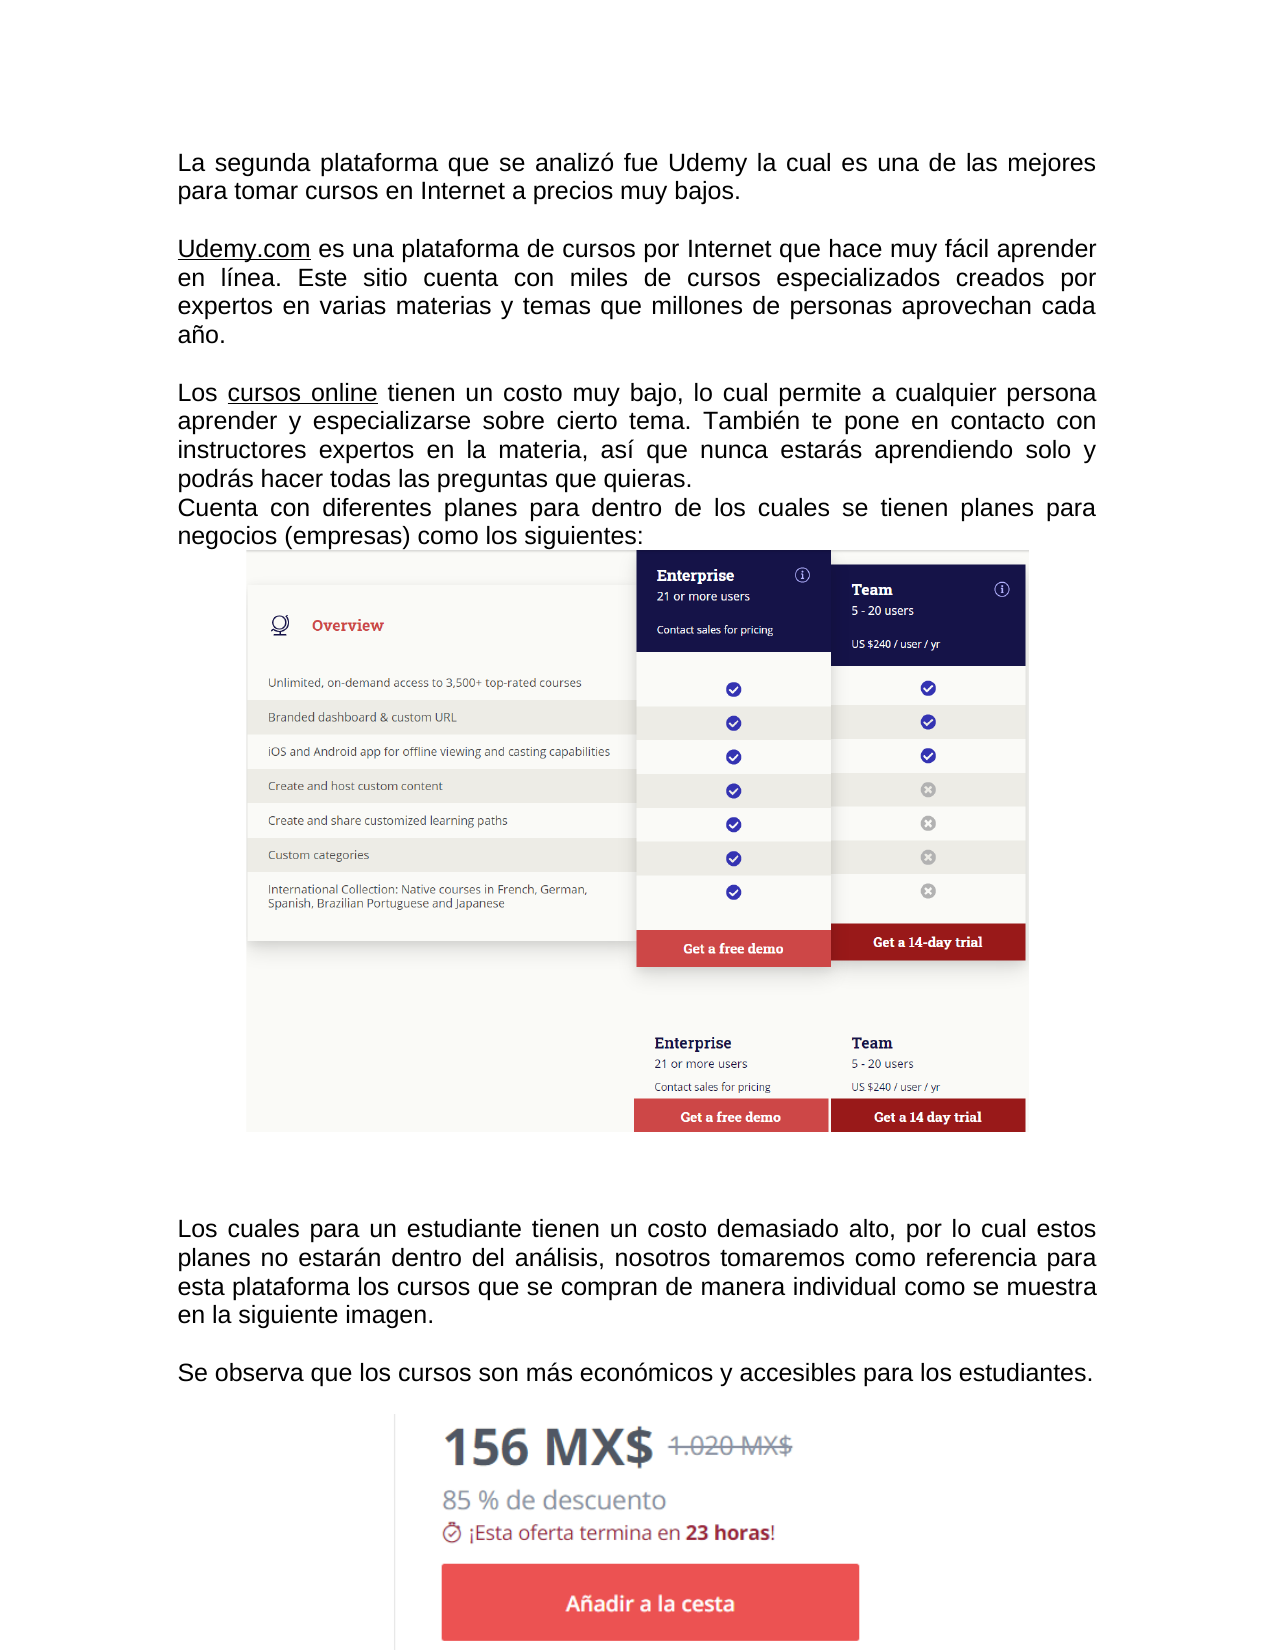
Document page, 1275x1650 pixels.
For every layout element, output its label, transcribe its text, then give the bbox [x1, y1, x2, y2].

text Los cursos online tienen un costo muy bajo, lo cual permite a cualquier persona aprender y especializarse sobre cierto tema. También te pone en contacto con instructores expertos en la materia, así que nunca estarás aprendiendo solo y podrás hacer todas las preguntas que quieras. [177, 378, 1098, 493]
text Los cuales para un estudiante tienen un costo demasiado alto, por lo cual estos planes no estarán dentro del análisis, nosotros tomaremos como referencia para esta plataforma los cursos que se compran de manera individual como se muestra en la siguiente imagen. [177, 1214, 1098, 1329]
picture [393, 1414, 899, 1650]
text Udemy.com es una plataforma de cursos por Internet que hace muy fácil aprender en línea. Este sitio cuenta con miles de cursos especializados creados por expertos en varias materias y temas que millones de personas aprovechan cada año. [177, 234, 1098, 349]
text Cuenta con diferentes planes para dentro de los cuales se tienen planes para negocios (empresas) como los siguientes: [177, 493, 1098, 550]
text Se observa que los cursos son más económicos y accesibles para los estudiantes. [177, 1358, 1098, 1387]
text La segunda plataforma que se analizó fue Udemy la cual es una de las mejores para tomar cursos en Internet a precios muy bajos. [177, 148, 1098, 205]
picture [246, 550, 1029, 1132]
